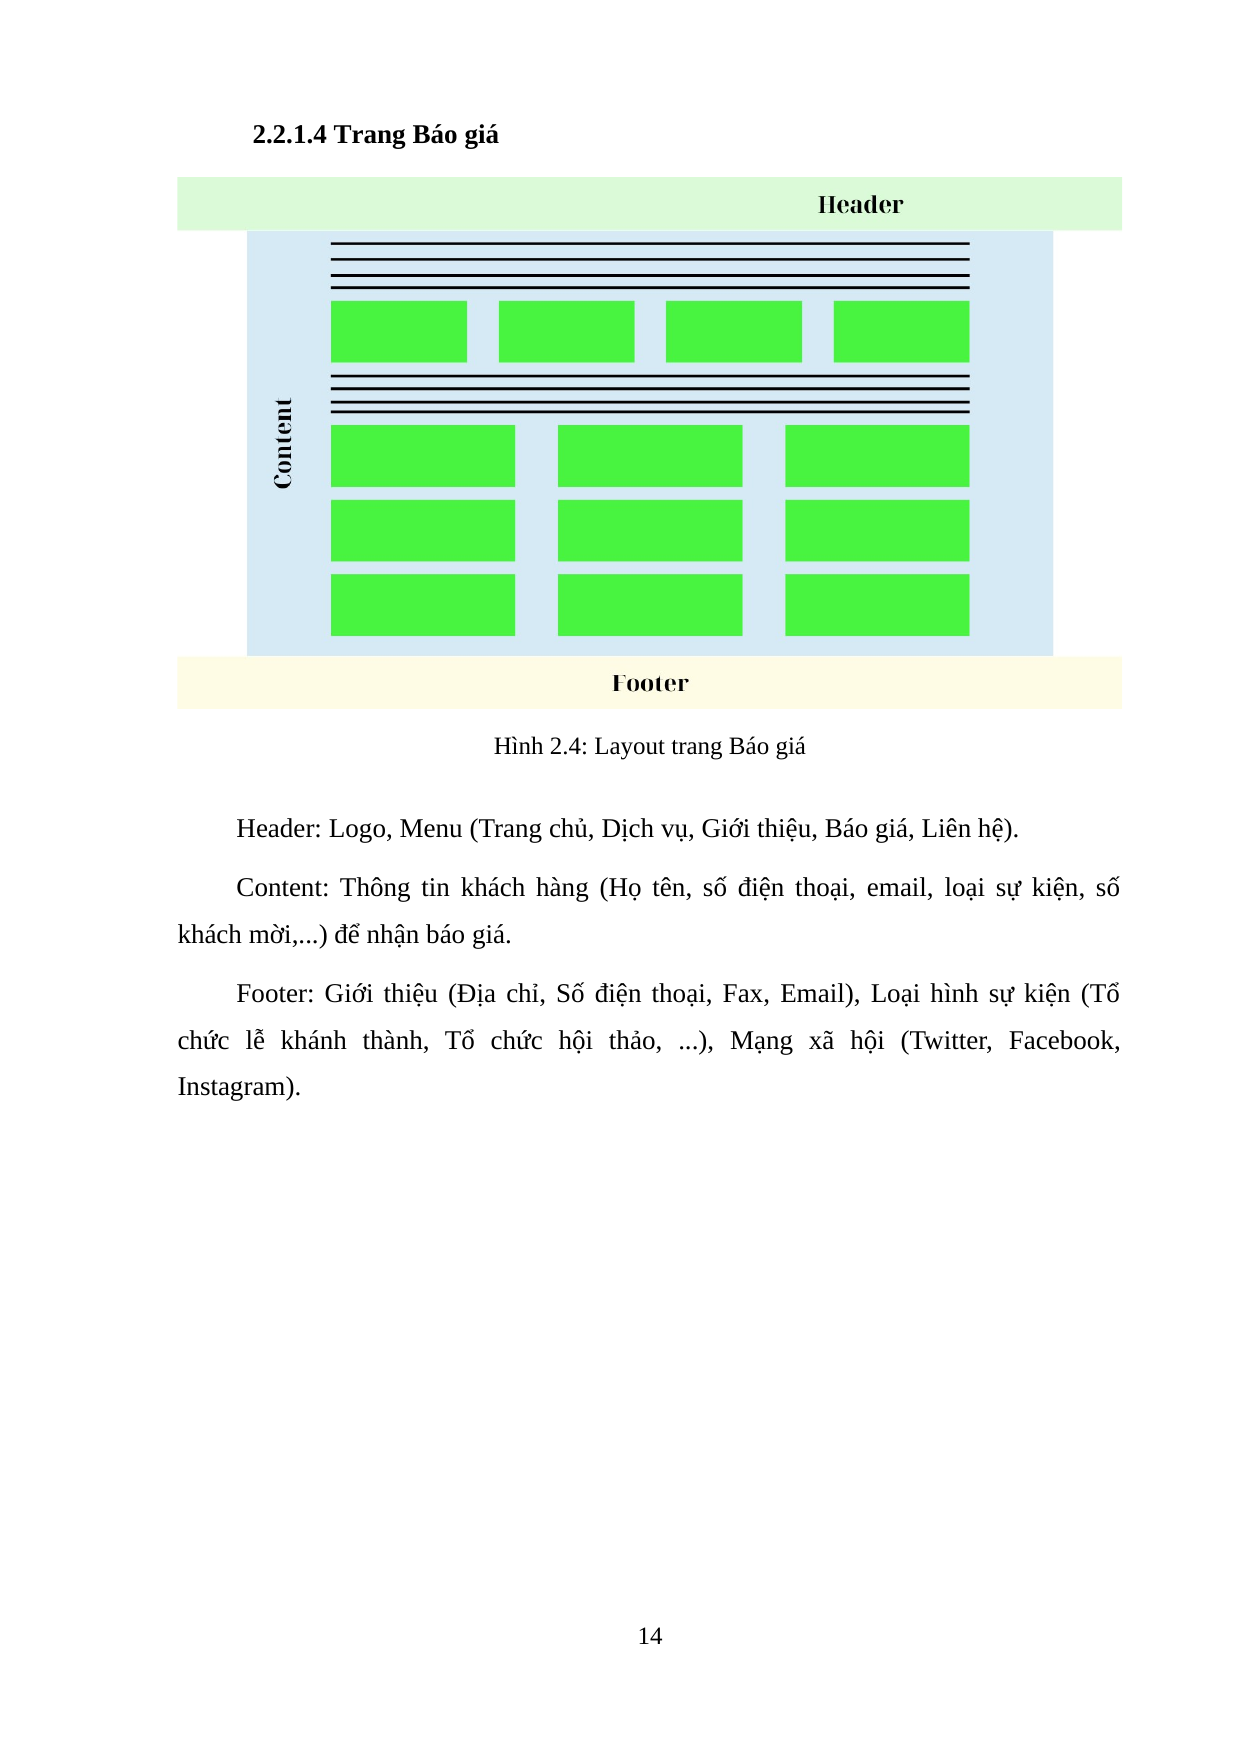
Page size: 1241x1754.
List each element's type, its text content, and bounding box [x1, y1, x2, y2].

subtitle 2.2.1.4 Trang Báo giá [177, 118, 1122, 149]
text Header: Logo, Menu (Trang chủ, Dịch vụ, Giới thiệu, Báo giá, Liên hệ). [177, 812, 1122, 843]
text Content: Thông tin khách hàng (Họ tên, số điện thoại, email, loại sự kiện, số khách mời,...) để nhận báo giá. [177, 871, 1122, 949]
text Footer: Giới thiệu (Địa chỉ, Số điện thoại, Fax, Email), Loại hình sự kiện (Tổ chức lễ khánh thành, Tổ chức hội thảo, ...), Mạng xã hội (Twitter, Facebook, Instagram). [177, 977, 1122, 1102]
picture [177, 177, 1123, 709]
subtitle Hình 2.4: Layout trang Báo giá [177, 731, 1122, 760]
